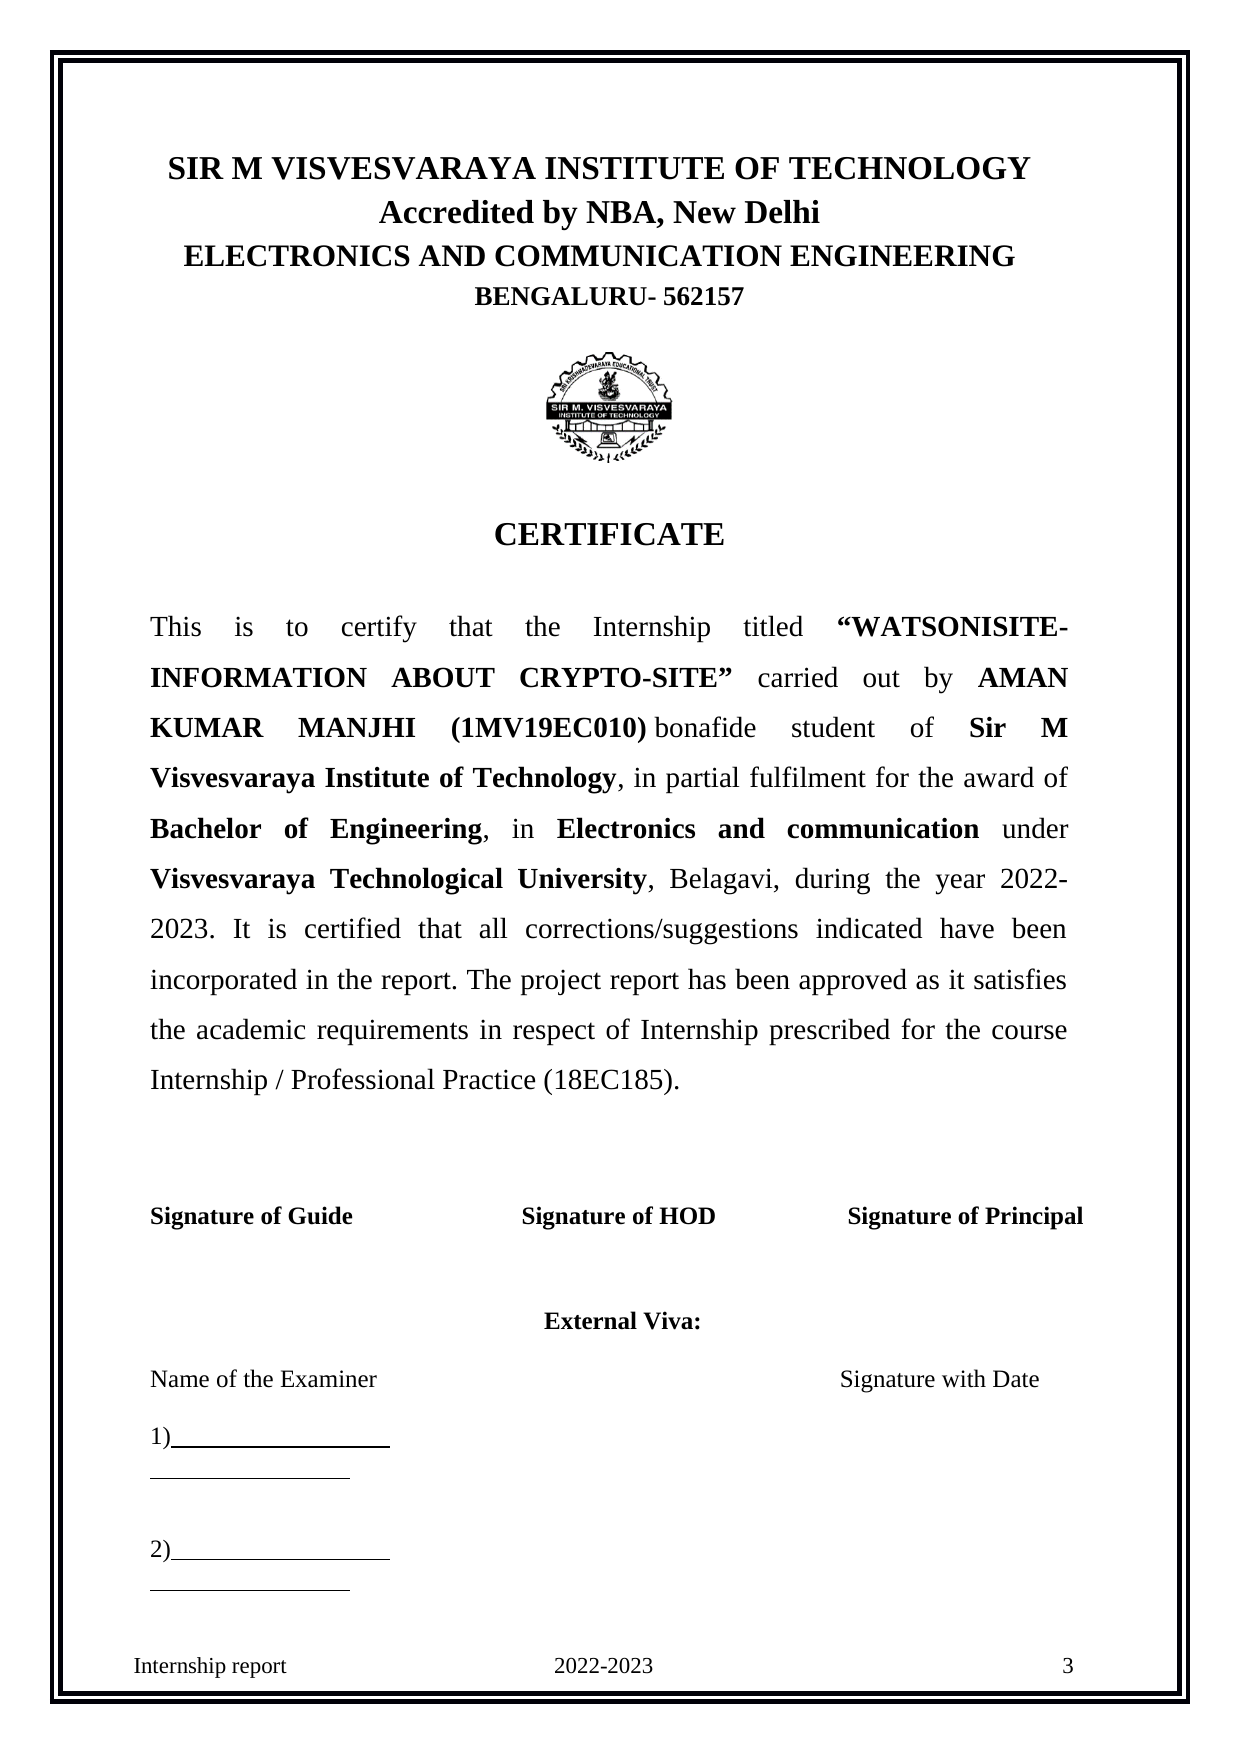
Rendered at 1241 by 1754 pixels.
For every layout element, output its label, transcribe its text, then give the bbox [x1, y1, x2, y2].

text 2) [150, 1534, 1113, 1562]
text External Viva: [179, 1306, 1066, 1335]
text CERTIFICATE [163, 514, 1056, 552]
picture [546, 352, 673, 463]
text SIR M VISVESVARAYA INSTITUTE OF TECHNOLOGY [133, 148, 1066, 186]
text Accredited by NBA, New Delhi [133, 193, 1066, 231]
text Name of the Examiner Signature with Date [150, 1364, 1113, 1393]
text BENGALURU- 562157 [163, 280, 1056, 311]
text ELECTRONICS AND COMMUNICATION ENGINEERING [133, 237, 1066, 273]
subtitle Signature of Guide Signature of HOD Signature of Principal [150, 1201, 1113, 1230]
text 1) [150, 1421, 1113, 1450]
text This is to certify that the Internship titled “WATSONISITE-INFORMATION ABOUT CRYPTO-SITE” carried out by AMAN KUMAR MANJHI (1MV19EC010) bonafide student of Sir M Visvesvaraya Institute of Technology, in partial fulfilment for the award of Bachelor of Engineering, in Electronics and communication under Visvesvaraya Technological University, Belagavi, during the year 2022-2023. It is certified that all corrections/suggestions indicated have been incorporated in the report. The project report has been approved as it satisfies the academic requirements in respect of Internship prescribed for the course Internship / Professional Practice (18EC185). [150, 609, 1068, 1096]
